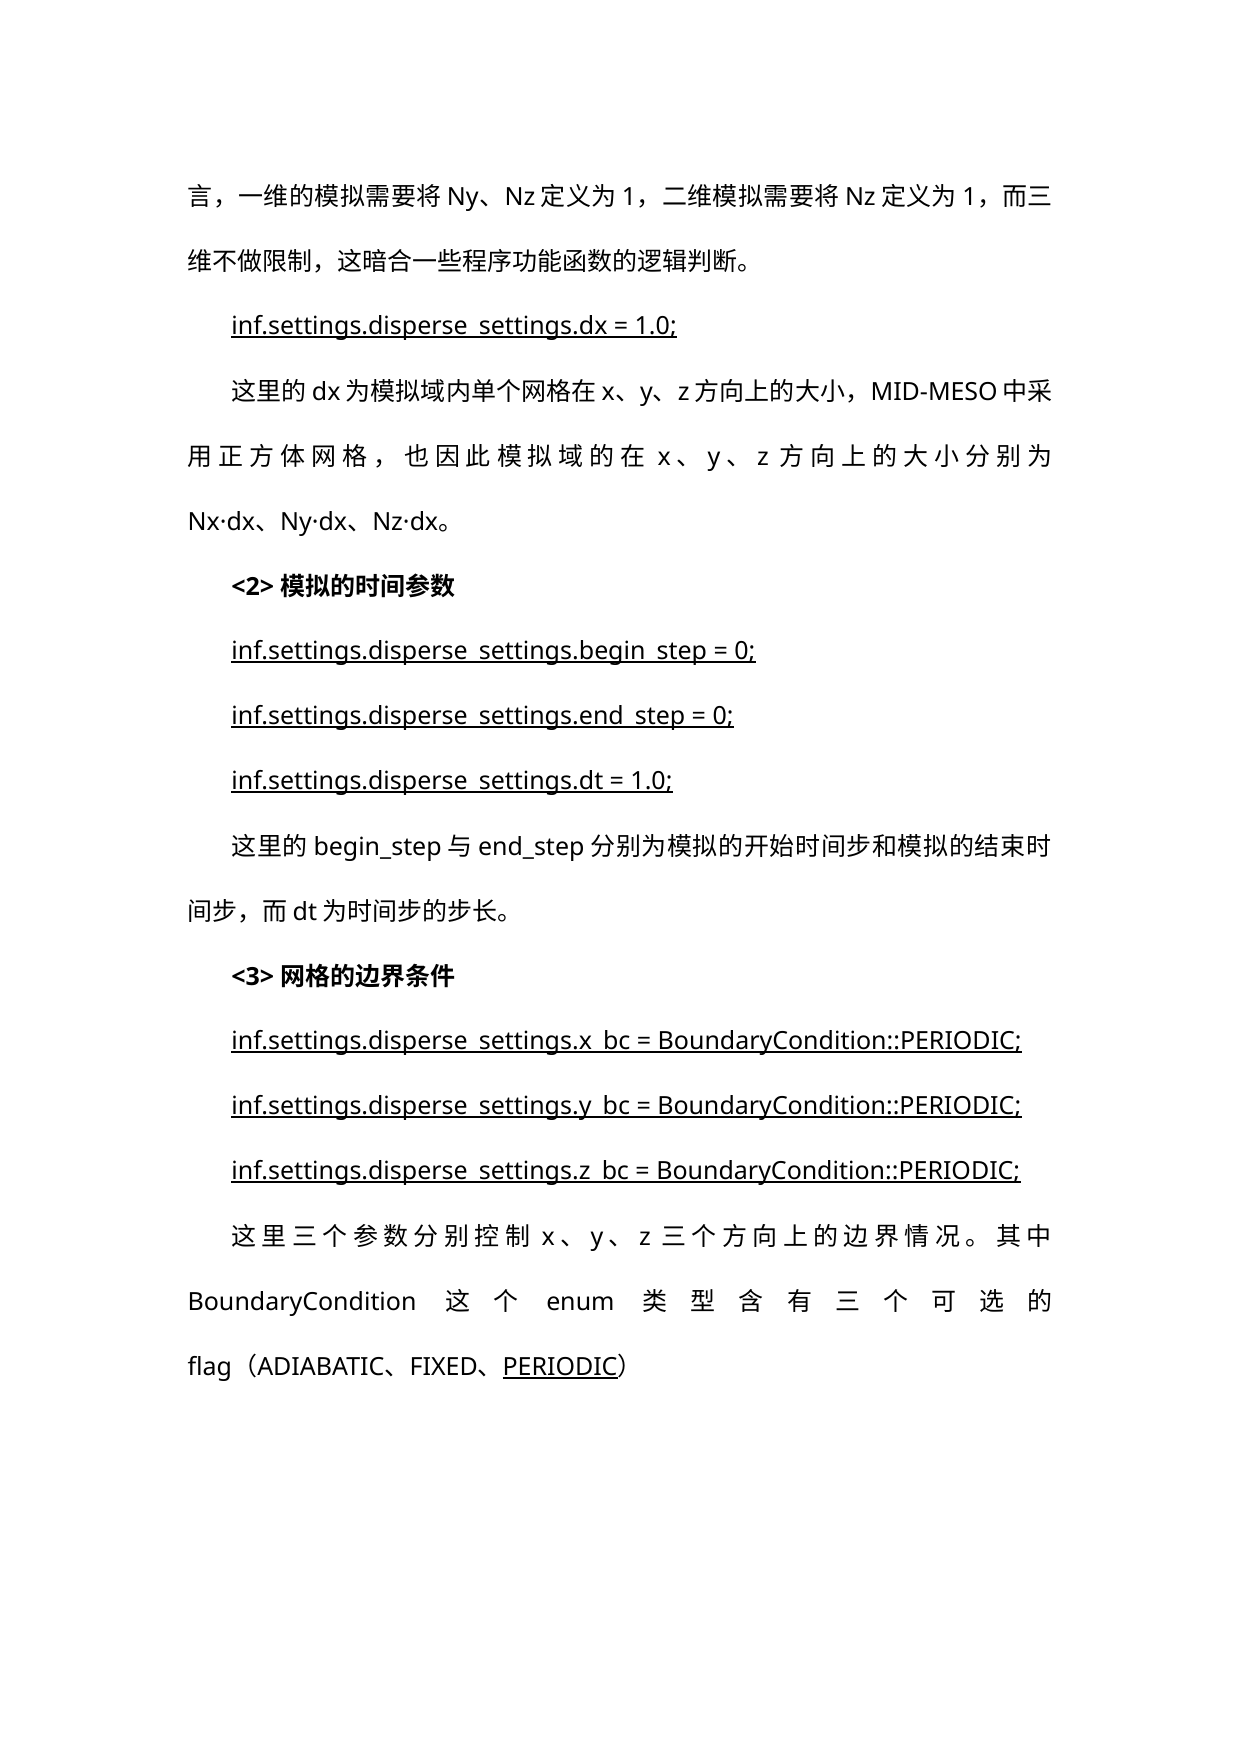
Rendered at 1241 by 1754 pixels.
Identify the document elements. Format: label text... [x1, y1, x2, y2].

text inf.settings.disperse_settings.x_bc = BoundaryCondition::PERIODIC; [187, 1007, 1053, 1072]
text 这里三个参数分别控制x、y、z三个方向上的边界情况。其中BoundaryCondition这个enum类型含有三个可选的flag（ADIABATIC、FIXED、PERIODIC） [187, 1202, 1053, 1397]
text inf.settings.disperse_settings.dt = 1.0; [187, 747, 1053, 812]
text <2> 模拟的时间参数 [187, 552, 1053, 617]
text inf.settings.disperse_settings.z_bc = BoundaryCondition::PERIODIC; [187, 1137, 1053, 1202]
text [187, 162, 1053, 292]
text 这里的dx为模拟域内单个网格在x、y、z方向上的大小，MID-MESO中采用正方体网格，也因此模拟域的在x、y、z方向上的大小分别为Nx·dx、Ny·dx、Nz·dx。 [187, 357, 1053, 552]
text inf.settings.disperse_settings.y_bc = BoundaryCondition::PERIODIC; [187, 1072, 1053, 1137]
text inf.settings.disperse_settings.begin_step = 0; [187, 617, 1053, 682]
text <3> 网格的边界条件 [187, 942, 1053, 1007]
text 这里的begin_step与end_step分别为模拟的开始时间步和模拟的结束时间步，而dt为时间步的步长。 [187, 812, 1053, 942]
text inf.settings.disperse_settings.end_step = 0; [187, 682, 1053, 747]
text inf.settings.disperse_settings.dx = 1.0; [187, 292, 1053, 357]
